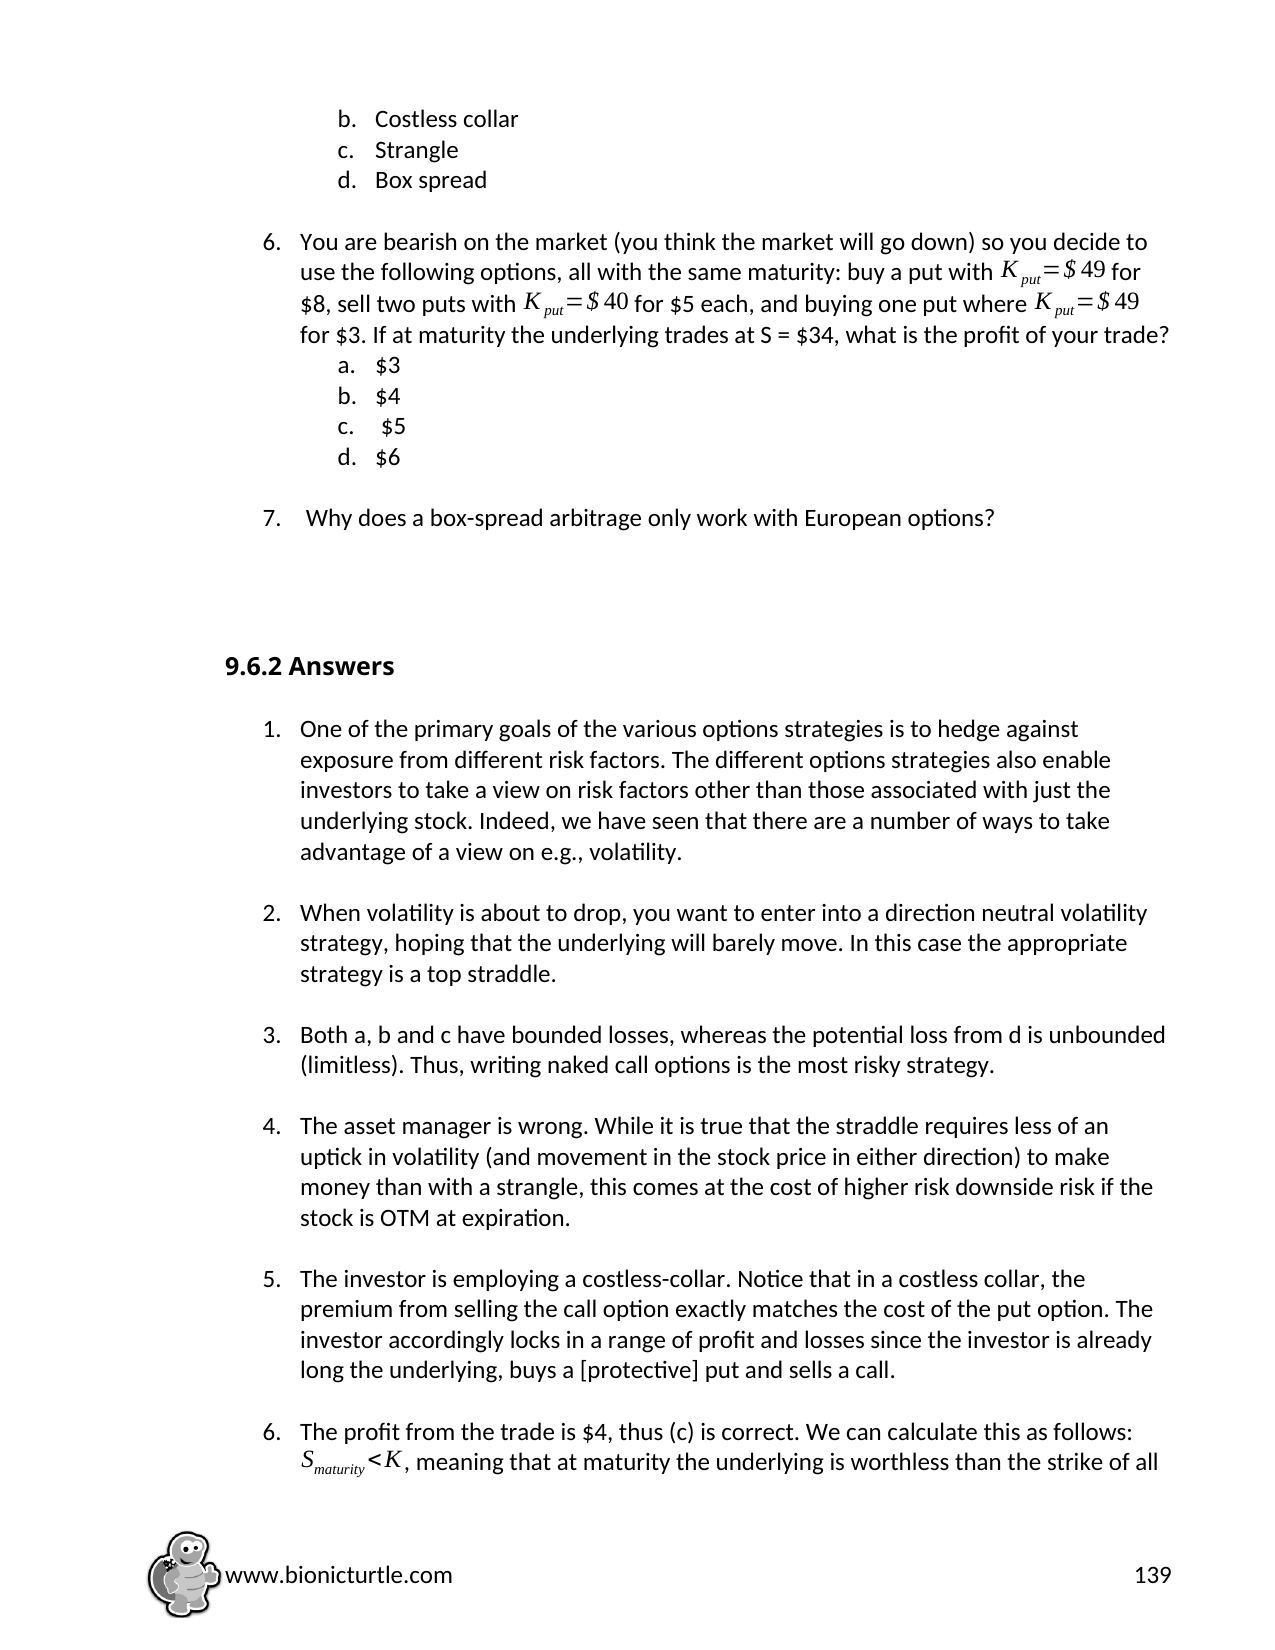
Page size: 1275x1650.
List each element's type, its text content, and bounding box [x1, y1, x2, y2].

list You are bearish on the market (you think the market will go down) so you decide to use the following options, all with the same maturity: buy a put with for $8, sell two puts with for $5 each, and buying one put where for $3. If at maturity the underlying trades at S = $34, what is the profit of your trade? [262, 226, 1172, 349]
list When volatility is about to drop, you want to enter into a direction neutral volatility strategy, hoping that the underlying will barely move. In this case the appropriate strategy is a top straddle. [262, 897, 1172, 1019]
list Strangle [337, 134, 1172, 164]
list $4 [337, 380, 1172, 410]
list Box spread [337, 164, 1172, 226]
list Costless collar [337, 103, 1172, 134]
subtitle 9.6.2 Answers [225, 649, 1172, 683]
list $5 [337, 410, 1172, 441]
list One of the primary goals of the various options strategies is to hedge against exposure from different risk factors. The different options strategies also enable investors to take a view on risk factors other than those associated with just the underlying stock. Indeed, we have seen that there are a number of ways to take advantage of a view on e.g., volatility. [262, 714, 1172, 897]
list $6 [337, 441, 1172, 502]
list $3 [337, 349, 1172, 380]
list Why does a box-spread arbitrage only work with European options? [262, 502, 1172, 532]
list The investor is employing a costless-collar. Notice that in a costless collar, the premium from selling the call option exactly matches the cost of the put option. The investor accordingly locks in a range of profit and losses since the investor is already long the underlying, buys a [protective] put and sells a call. [262, 1263, 1172, 1416]
list The asset manager is wrong. While it is true that the straddle requires less of an uptick in volatility (and movement in the stock price in either direction) to make money than with a strangle, this comes at the cost of higher risk downside risk if the stock is OTM at expiration. [262, 1110, 1172, 1263]
list Both a, b and c have bounded losses, whereas the potential loss from d is unbounded (limitless). Thus, writing naked call options is the most risky strategy. [262, 1019, 1172, 1110]
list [262, 1416, 1172, 1477]
